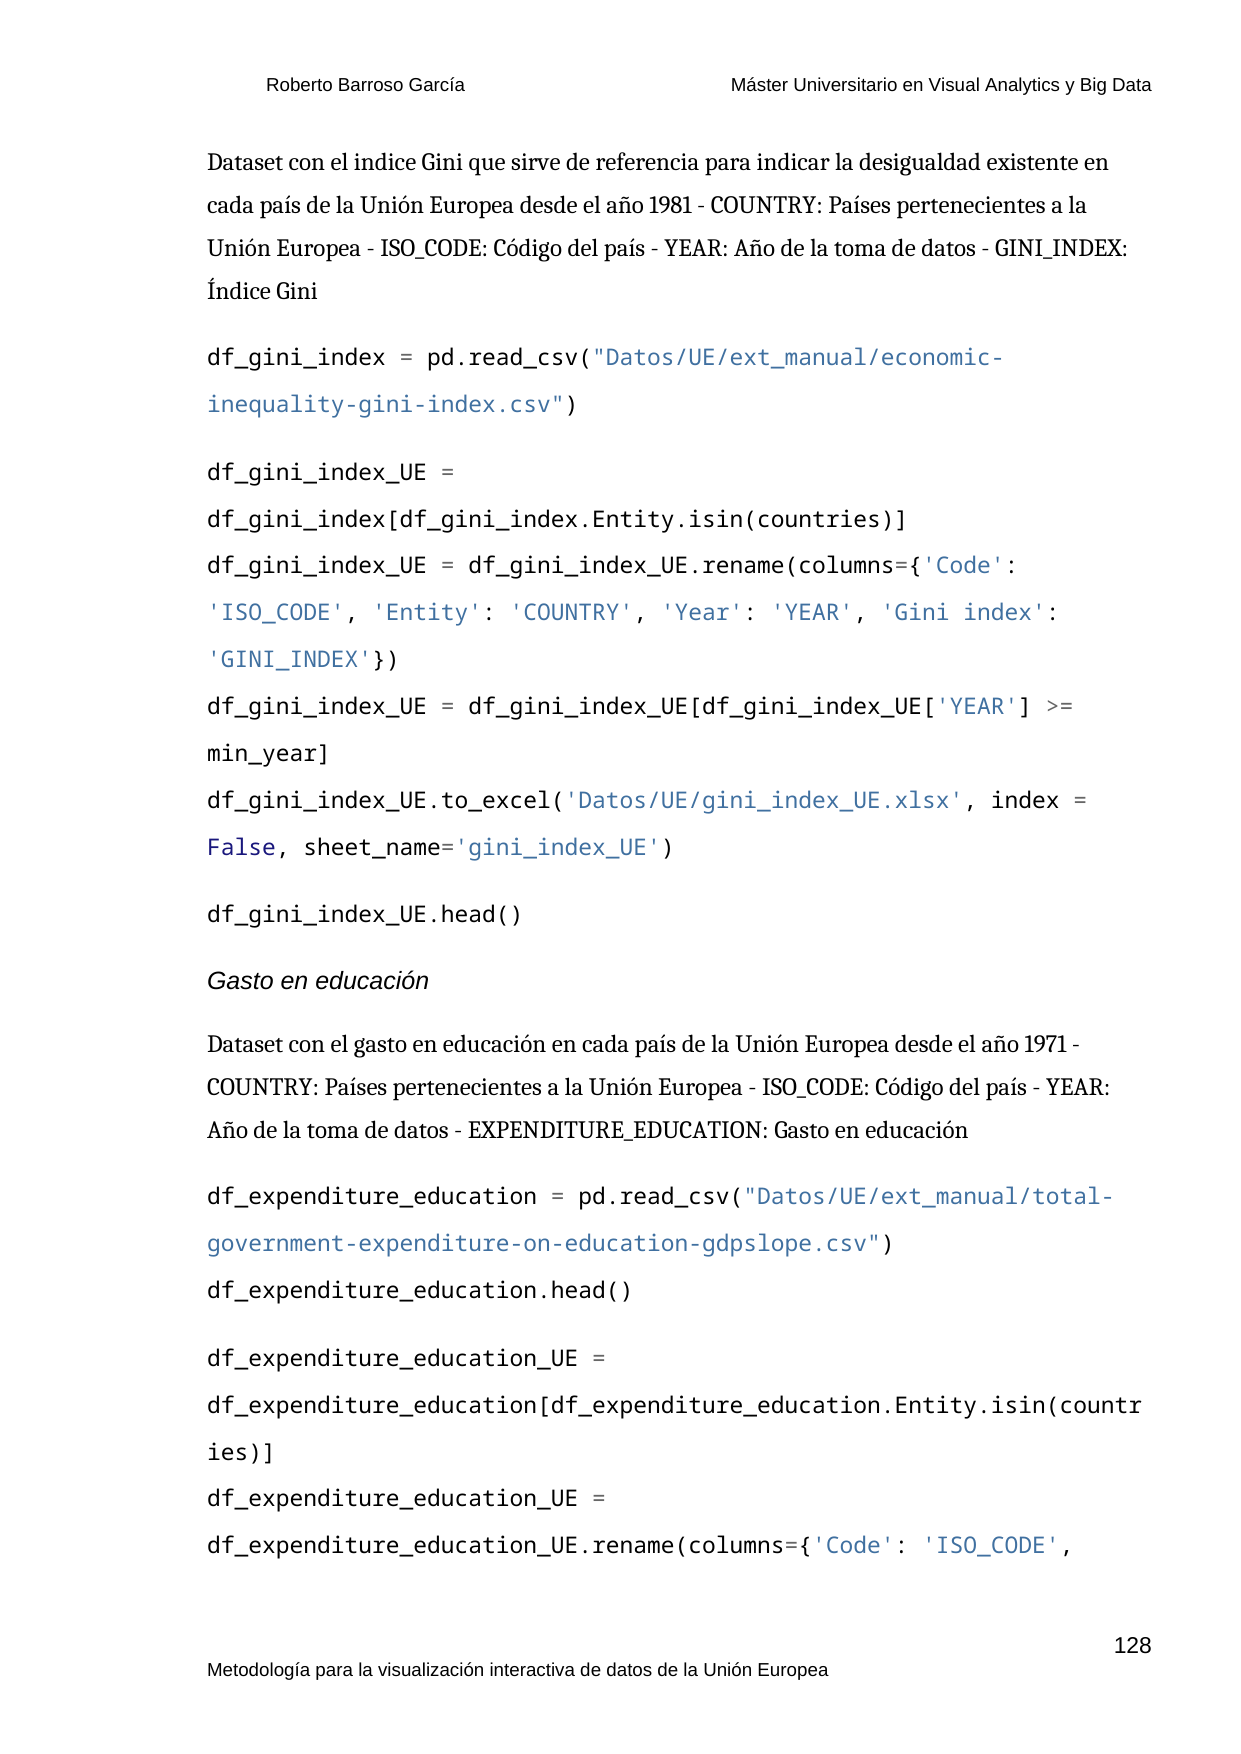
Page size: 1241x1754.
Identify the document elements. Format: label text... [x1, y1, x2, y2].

text Gasto en educación [207, 966, 1152, 995]
text df_gini_index = pd.read_csv("Datos/UE/ext_manual/economic-inequality-gini-index.csv") [207, 341, 1152, 419]
text df_expenditure_education = pd.read_csv("Datos/UE/ext_manual/total-government-expenditure-on-education-gdpslope.csv") df_expenditure_education.head() [207, 1180, 1152, 1305]
text Dataset con el indice Gini que sirve de referencia para indicar la desigualdad existente en cada país de la Unión Europea desde el año 1981 - COUNTRY: Países pertenecientes a la Unión Europea - ISO_CODE: Código del país - YEAR: Año de la toma de datos - GINI_INDEX: Índice Gini [207, 148, 1152, 306]
text Dataset con el gasto en educación en cada país de la Unión Europea desde el año 1971 - COUNTRY: Países pertenecientes a la Unión Europea - ISO_CODE: Código del país - YEAR: Año de la toma de datos - EXPENDITURE_EDUCATION: Gasto en educación [207, 1030, 1152, 1145]
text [207, 1342, 1152, 1560]
text df_gini_index_UE.head() [207, 898, 1152, 929]
text df_gini_index_UE = df_gini_index[df_gini_index.Entity.isin(countries)] df_gini_index_UE = df_gini_index_UE.rename(columns={'Code': 'ISO_CODE', 'Entity': 'COUNTRY', 'Year': 'YEAR', 'Gini index': 'GINI_INDEX'}) df_gini_index_UE = df_gini_index_UE[df_gini_index_UE['YEAR'] >= min_year] df_gini_index_UE.to_excel('Datos/UE/gini_index_UE.xlsx', index = False, sheet_name='gini_index_UE') [207, 456, 1152, 862]
